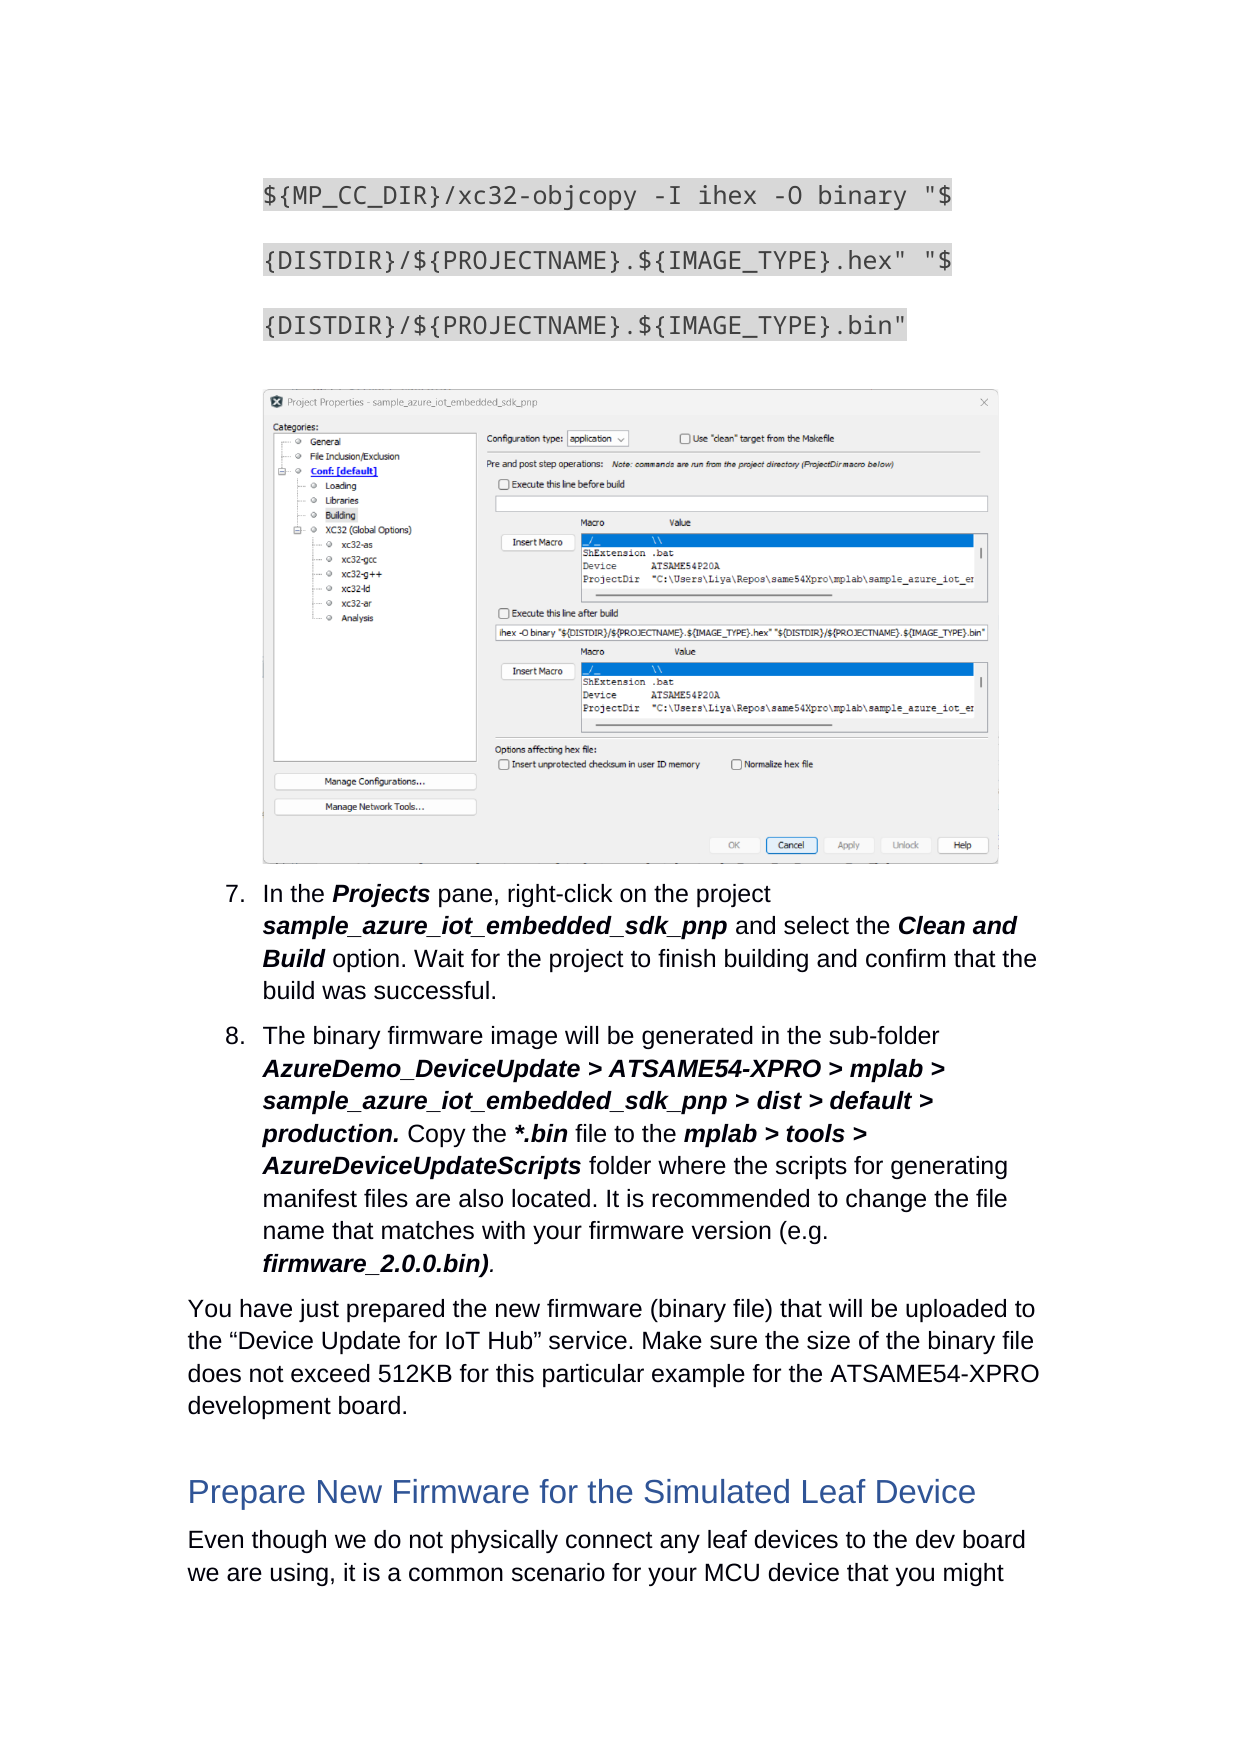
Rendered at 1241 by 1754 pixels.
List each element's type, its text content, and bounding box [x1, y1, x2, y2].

picture [262, 389, 999, 864]
list In the Projects pane, right-click on the project sample_azure_iot_embedded_sdk_pnp and select the Clean and Build option. Wait for the project to finish building and confirm that the build was successful. [225, 877, 1053, 1007]
text ${MP_CC_DIR}/xc32-objcopy -I ihex -O binary "${DISTDIR}/${PROJECTNAME}.${IMAGE_TYPE}.hex" "${DISTDIR}/${PROJECTNAME}.${IMAGE_TYPE}.bin" [262, 162, 1053, 357]
subtitle Prepare New Firmware for the Simulated Leaf Device [187, 1459, 1053, 1524]
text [187, 1524, 1053, 1589]
text You have just prepared the new firmware (binary file) that will be uploaded to the “Device Update for IoT Hub” service. Make sure the size of the binary file does not exceed 512KB for this particular example for the ATSAME54-XPRO development board. [187, 1292, 1053, 1422]
list The binary firmware image will be generated in the sub-folder AzureDemo_DeviceUpdate > ATSAME54-XPRO > mplab > sample_azure_iot_embedded_sdk_pnp > dist > default > production. Copy the *.bin file to the mplab > tools > AzureDeviceUpdateScripts folder where the scripts for generating manifest files are also located. It is recommended to change the file name that matches with your firmware version (e.g. firmware_2.0.0.bin). [225, 1019, 1053, 1279]
